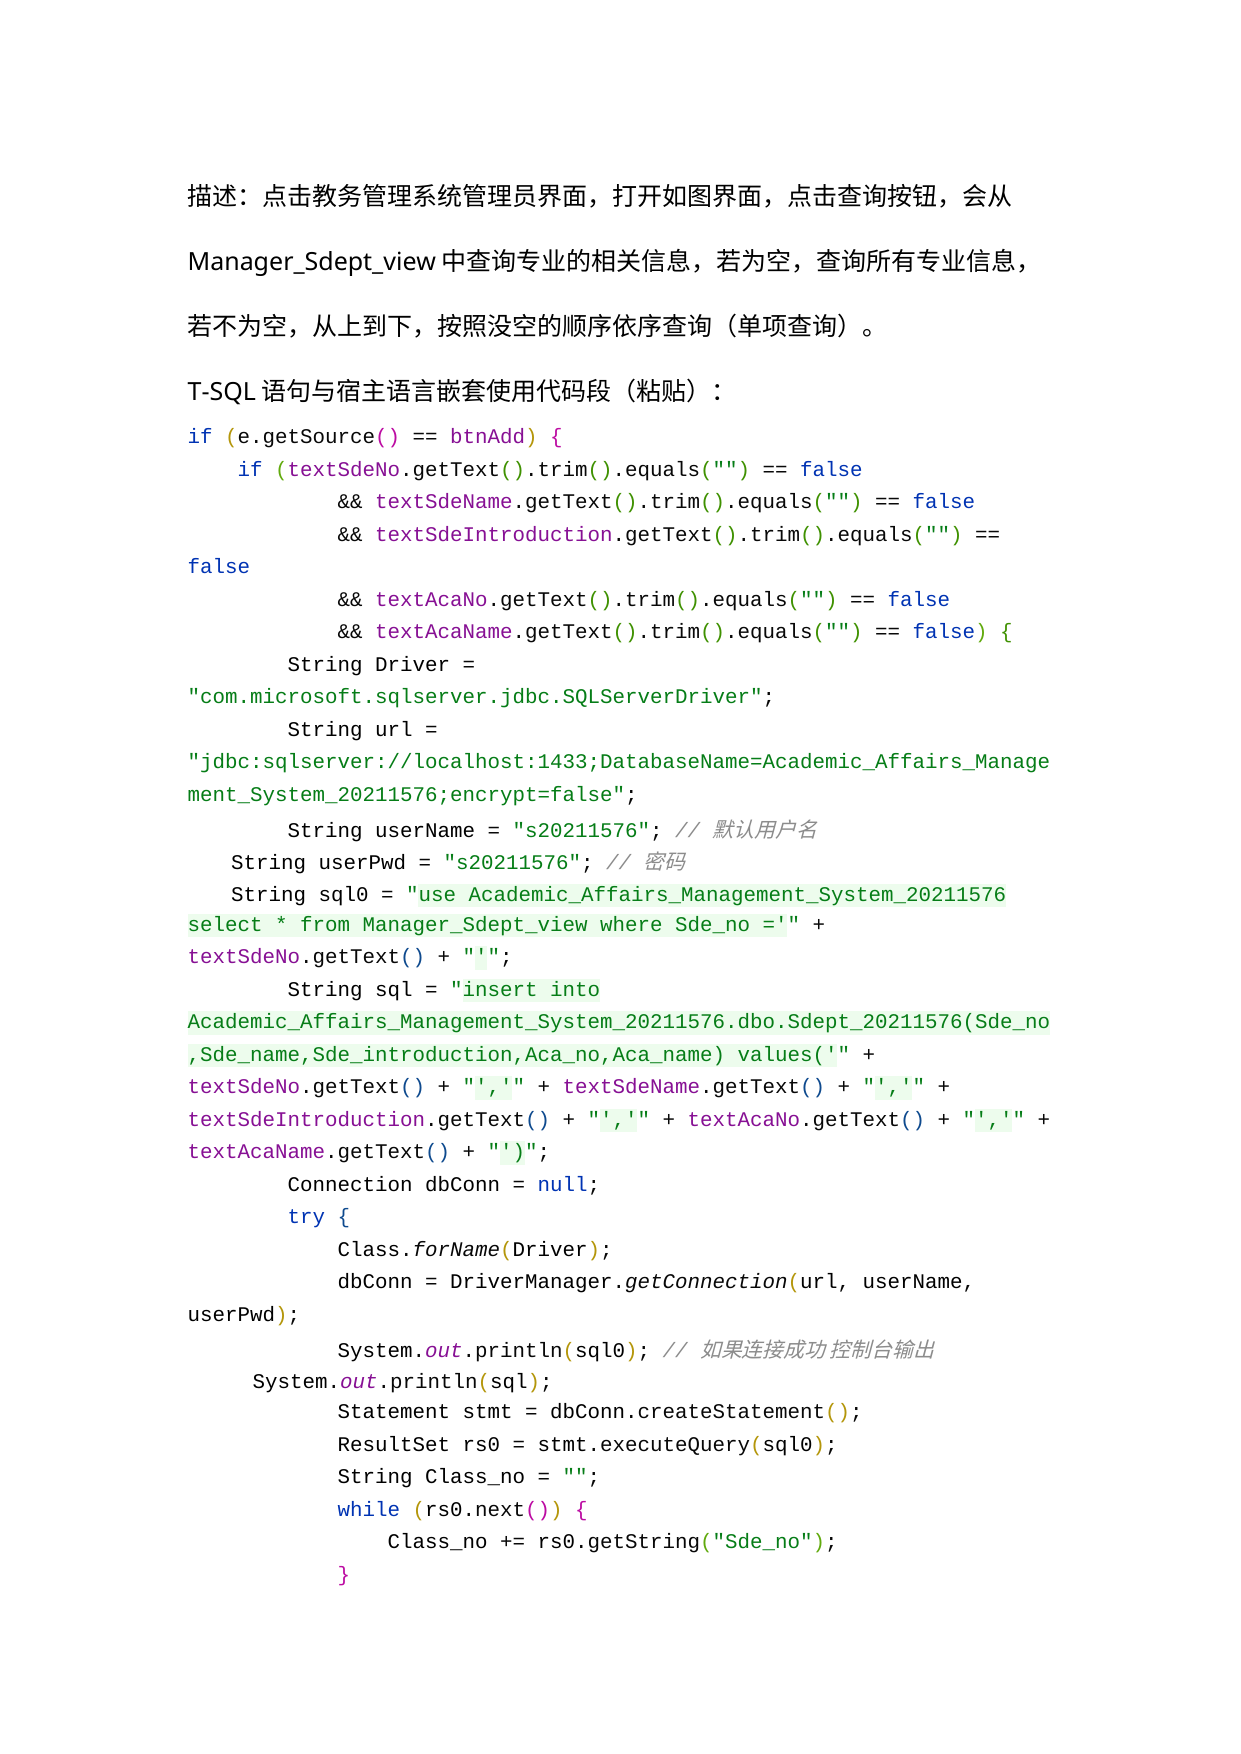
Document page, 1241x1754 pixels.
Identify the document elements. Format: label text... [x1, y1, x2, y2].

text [187, 422, 1053, 1592]
text 描述：点击教务管理系统管理员界面，打开如图界面，点击查询按钮，会从Manager_Sdept_view中查询专业的相关信息，若为空，查询所有专业信息，若不为空，从上到下，按照没空的顺序依序查询（单项查询）。 [187, 162, 1053, 357]
text T-SQL语句与宿主语言嵌套使用代码段（粘贴）： [187, 357, 1053, 422]
